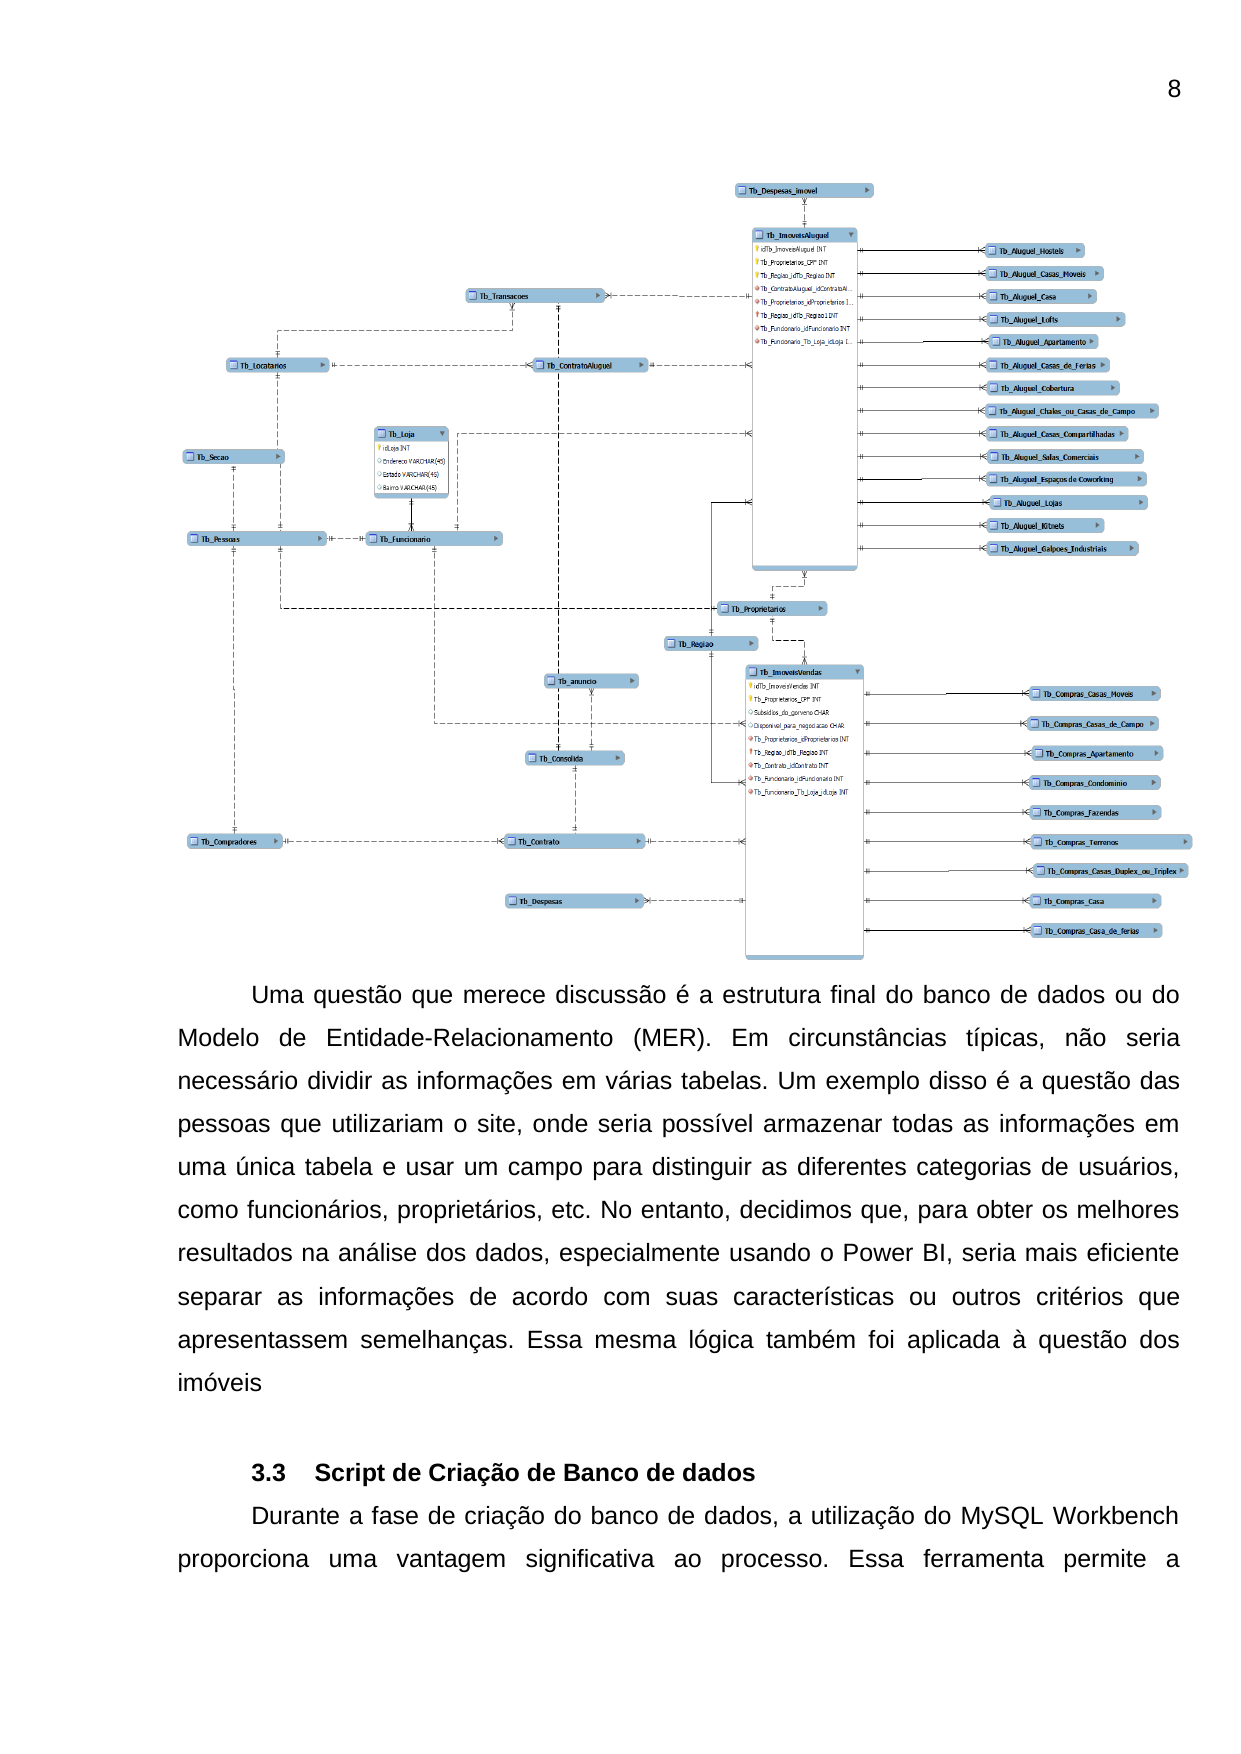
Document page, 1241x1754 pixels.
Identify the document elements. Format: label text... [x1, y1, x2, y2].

text Uma questão que merece discussão é a estrutura final do banco de dados ou do Modelo de Entidade-Relacionamento (MER). Em circunstâncias típicas, não seria necessário dividir as informações em várias tabelas. Um exemplo disso é a questão das pessoas que utilizariam o site, onde seria possível armazenar todas as informações em uma única tabela e usar um campo para distinguir as diferentes categorias de usuários, como funcionários, proprietários, etc. No entanto, decidimos que, para obter os melhores resultados na análise dos dados, especialmente usando o Power BI, seria mais eficiente separar as informações de acordo com suas características ou outros critérios que apresentassem semelhanças. Essa mesma lógica também foi aplicada à questão dos imóveis [177, 979, 1181, 1396]
picture [177, 177, 1197, 966]
list Script de Criação de Banco de dados [251, 1458, 1181, 1487]
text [177, 1501, 1181, 1573]
